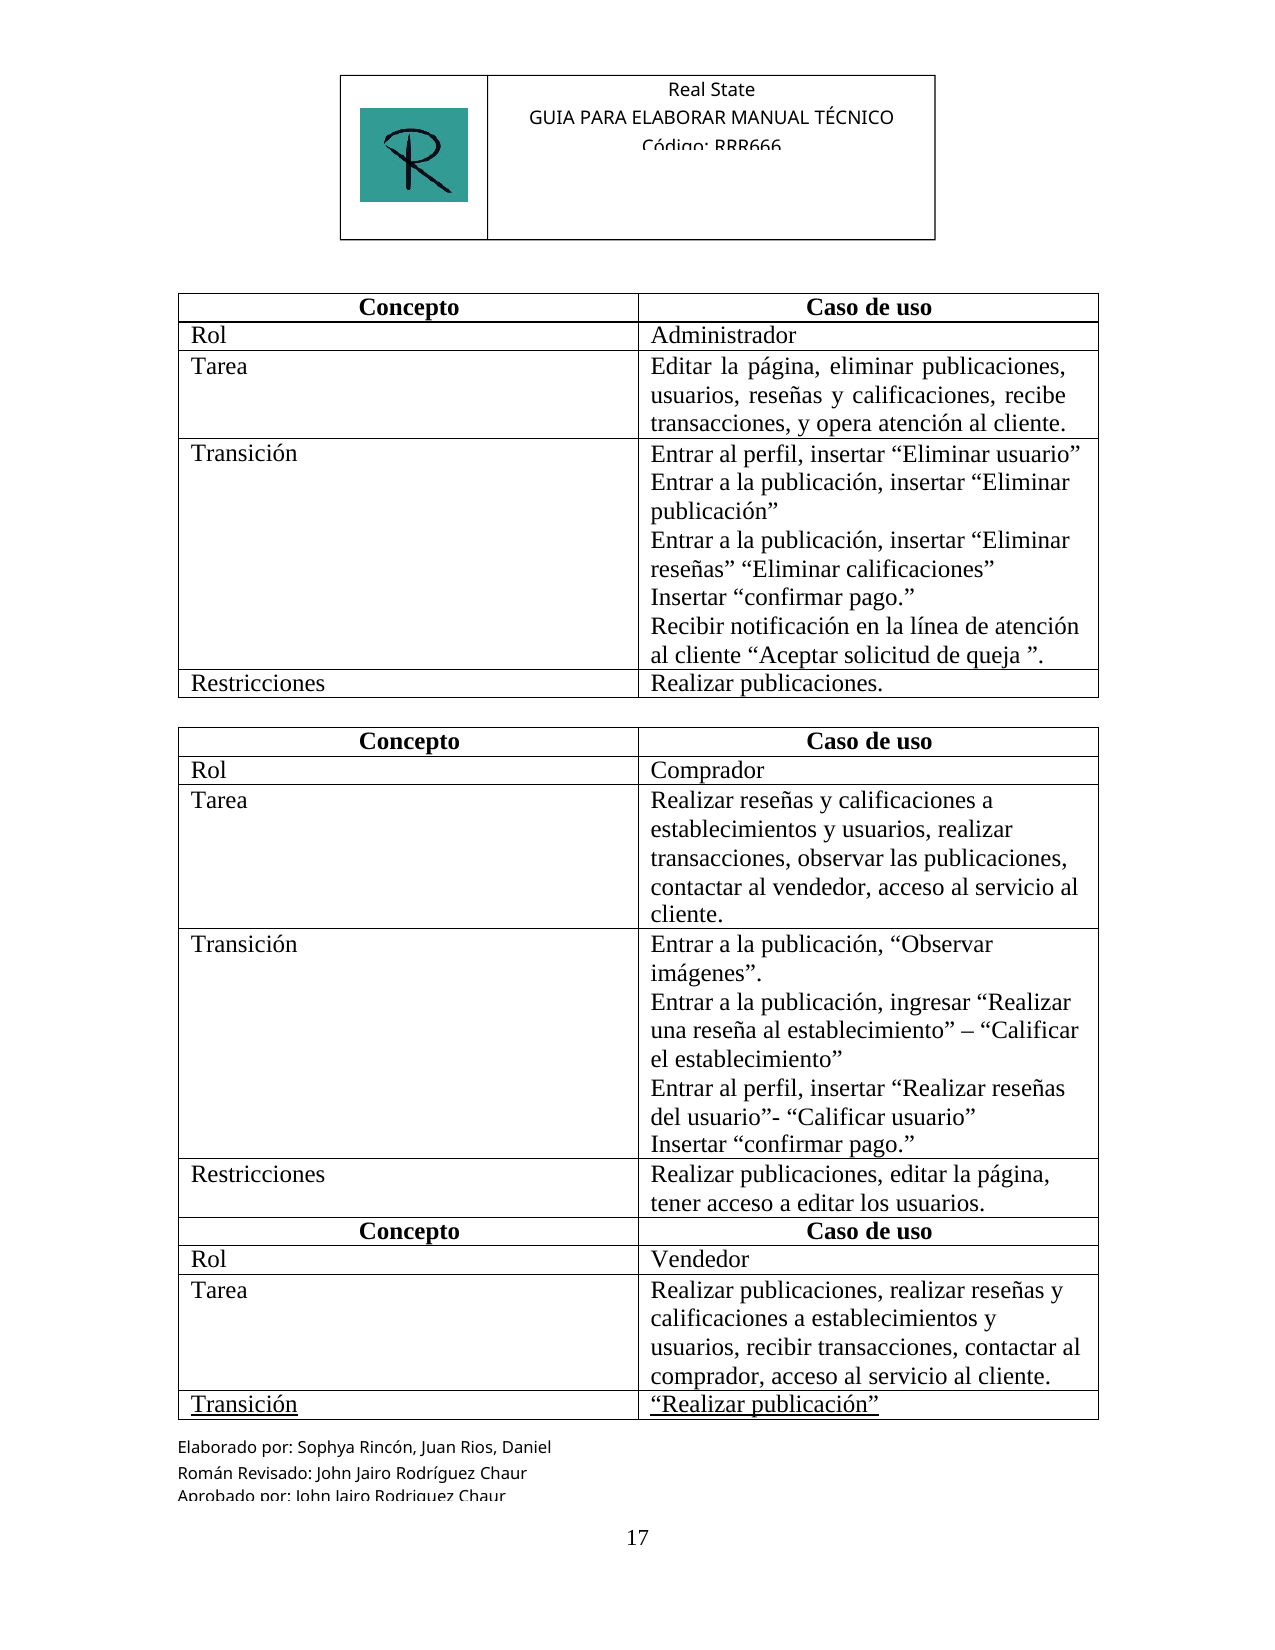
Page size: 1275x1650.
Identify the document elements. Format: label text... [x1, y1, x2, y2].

table_cell Tarea [179, 1275, 638, 1390]
table_cell Vendedor [639, 1246, 1098, 1274]
table_cell Realizar reseñas y calificaciones a establecimientos y usuarios, realizar transacciones, observar las publicaciones, contactar al vendedor, acceso al servicio al cliente. [639, 785, 1098, 928]
table_cell Caso de uso [639, 1218, 1098, 1245]
table_cell Entrar a la publicación, “Observar imágenes”. Entrar a la publicación, ingresar “Realizar una reseña al establecimiento” – “Calificar el establecimiento” Entrar al perfil, insertar “Realizar reseñas del usuario”- “Calificar usuario” Insertar “confirmar pago.” [639, 929, 1098, 1158]
table_header Concepto [179, 294, 638, 321]
table_cell Rol [179, 323, 638, 350]
table_cell Transición [179, 439, 638, 669]
table_cell “Realizar publicación” [639, 1391, 1098, 1419]
picture [360, 108, 468, 202]
table_cell Realizar publicaciones, realizar reseñas y calificaciones a establecimientos y usuarios, recibir transacciones, contactar al comprador, acceso al servicio al cliente. [639, 1275, 1098, 1390]
table_cell Restricciones [179, 1159, 638, 1217]
table_cell Concepto [179, 1218, 638, 1245]
table_cell Realizar publicaciones, editar la página, tener acceso a editar los usuarios. [639, 1159, 1098, 1217]
table_cell Transición [179, 1391, 638, 1419]
table_cell Rol [179, 757, 638, 784]
table_header Caso de uso [639, 294, 1098, 321]
table_cell Tarea [179, 785, 638, 928]
table_cell Administrador [639, 323, 1098, 350]
table_header Caso de uso [639, 728, 1098, 756]
table_cell Restricciones [179, 670, 638, 697]
table_cell Rol [179, 1246, 638, 1274]
table_cell Tarea [179, 351, 638, 438]
table_cell Realizar publicaciones. [639, 670, 1098, 697]
table_cell Editar la página, eliminar publicaciones, usuarios, reseñas y calificaciones, recibe transacciones, y opera atención al cliente. [639, 351, 1098, 438]
table_cell Transición [179, 929, 638, 1158]
table_cell Entrar al perfil, insertar “Eliminar usuario” Entrar a la publicación, insertar “Eliminar publicación” Entrar a la publicación, insertar “Eliminar reseñas” “Eliminar calificaciones” Insertar “confirmar pago.” Recibir notificación en la línea de atención al cliente “Aceptar solicitud de queja ”. [639, 439, 1098, 669]
table_header Concepto [179, 728, 638, 756]
table_cell Comprador [639, 757, 1098, 784]
